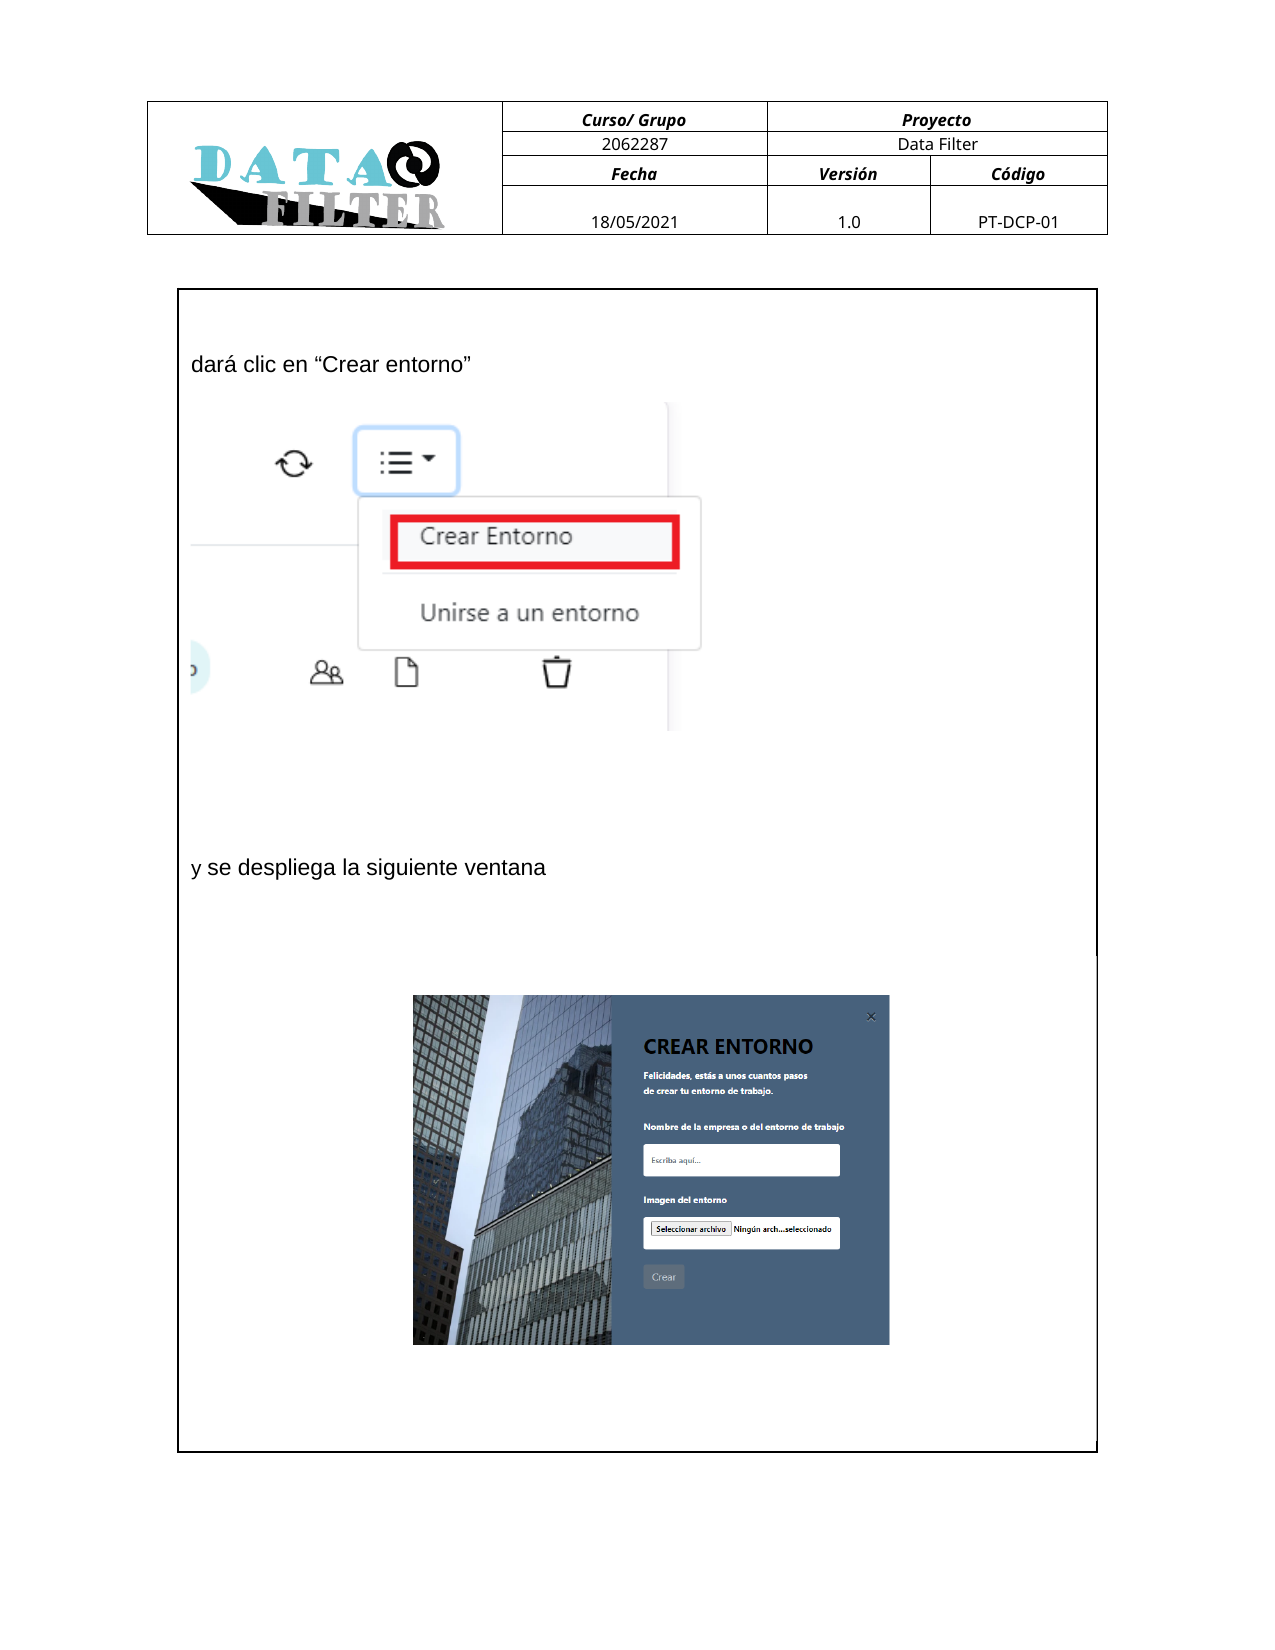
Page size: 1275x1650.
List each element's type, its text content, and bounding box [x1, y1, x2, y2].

picture [188, 138, 447, 231]
picture [190, 956, 1097, 1441]
picture [190, 402, 713, 731]
